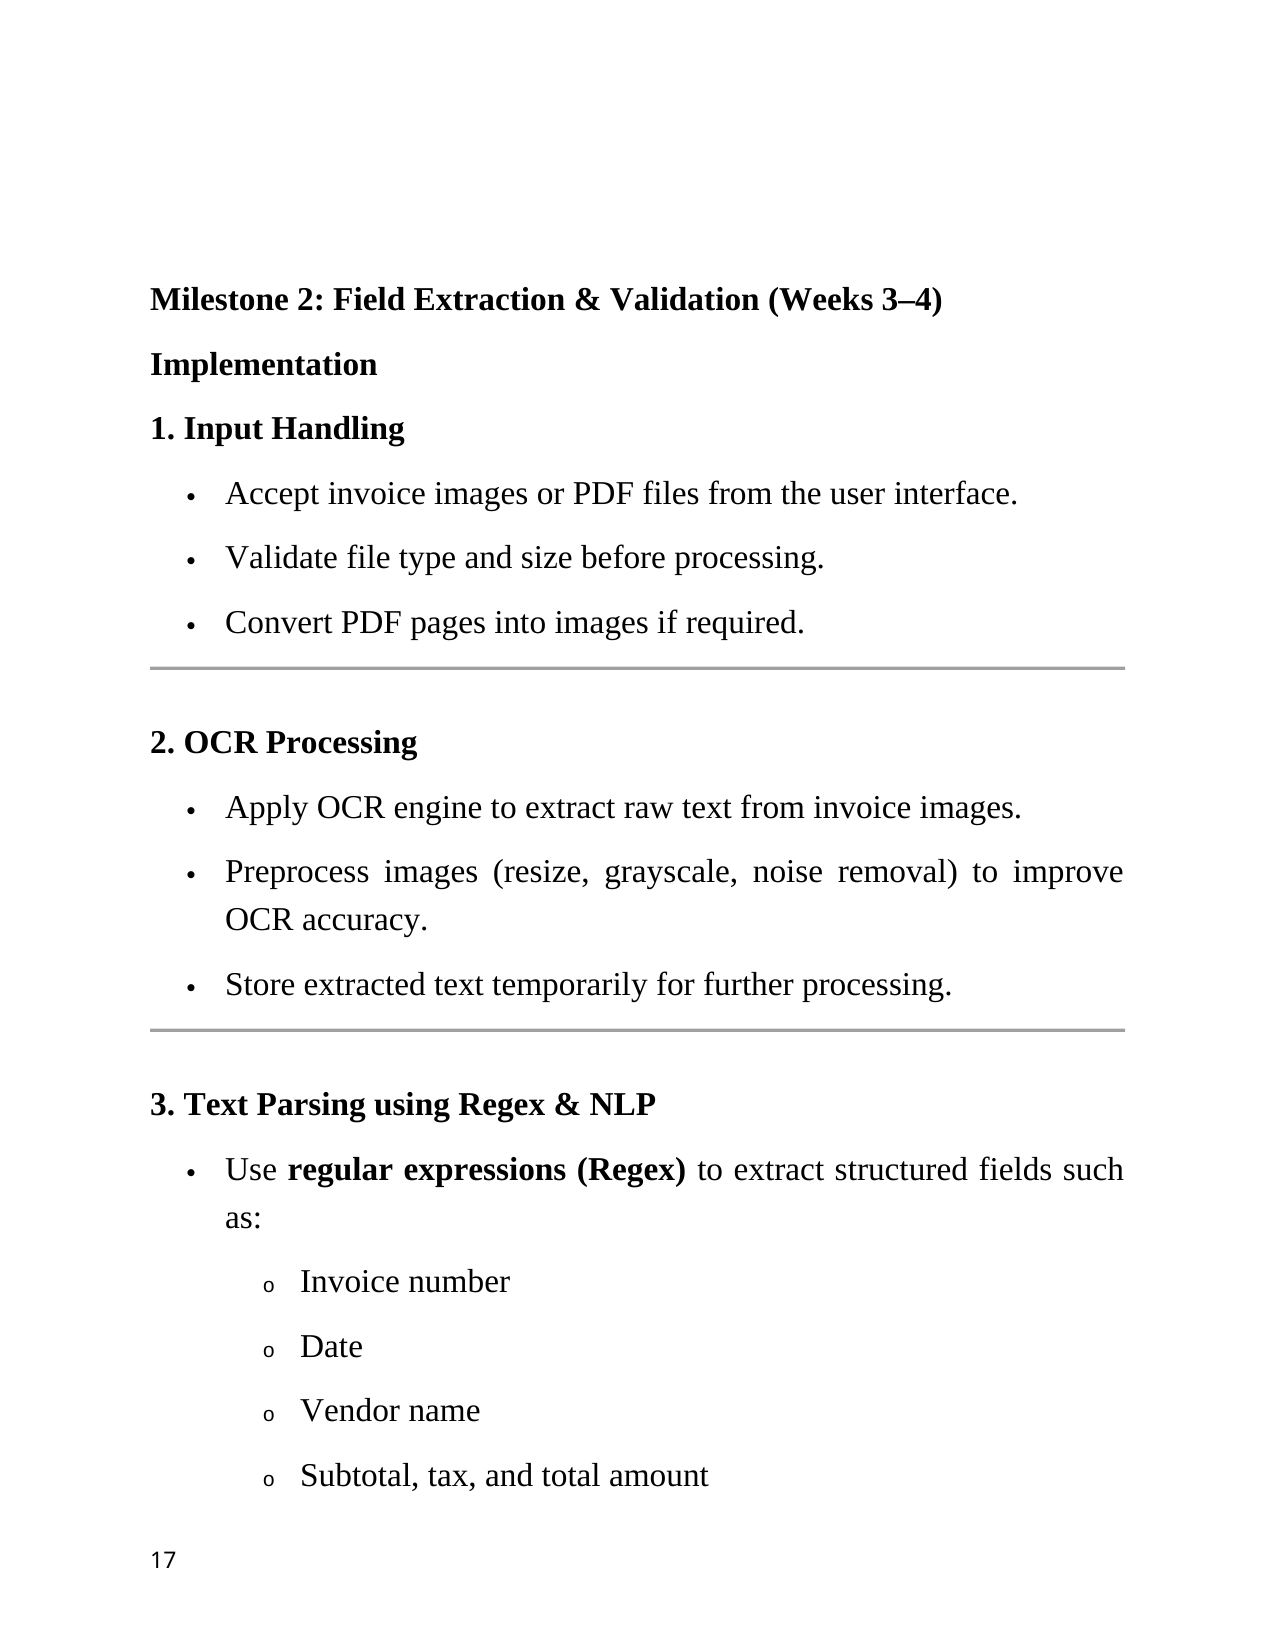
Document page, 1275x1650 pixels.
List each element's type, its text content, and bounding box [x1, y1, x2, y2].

list Use regular expressions (Regex) to extract structured fields such as: [187, 1149, 1125, 1235]
list Preprocess images (resize, grayscale, noise removal) to improve OCR accuracy. [187, 852, 1125, 938]
list Vendor name [262, 1391, 1125, 1429]
text 1. Input Handling [150, 408, 1125, 447]
list Subtotal, tax, and total amount [262, 1455, 1125, 1493]
list Date [262, 1326, 1125, 1364]
text Implementation [150, 344, 1125, 382]
text 2. OCR Processing [150, 722, 1125, 761]
list Convert PDF pages into images if required. [187, 602, 1125, 640]
list Apply OCR engine to extract raw text from invoice images. [187, 787, 1125, 825]
text 3. Text Parsing using Regex & NLP [150, 1084, 1125, 1123]
list Store extracted text temporarily for further processing. [187, 964, 1125, 1002]
list Invoice number [262, 1261, 1125, 1300]
list Validate file type and size before processing. [187, 537, 1125, 576]
text Milestone 2: Field Extraction & Validation (Weeks 3–4) [150, 279, 1125, 317]
list Accept invoice images or PDF files from the user interface. [187, 473, 1125, 511]
